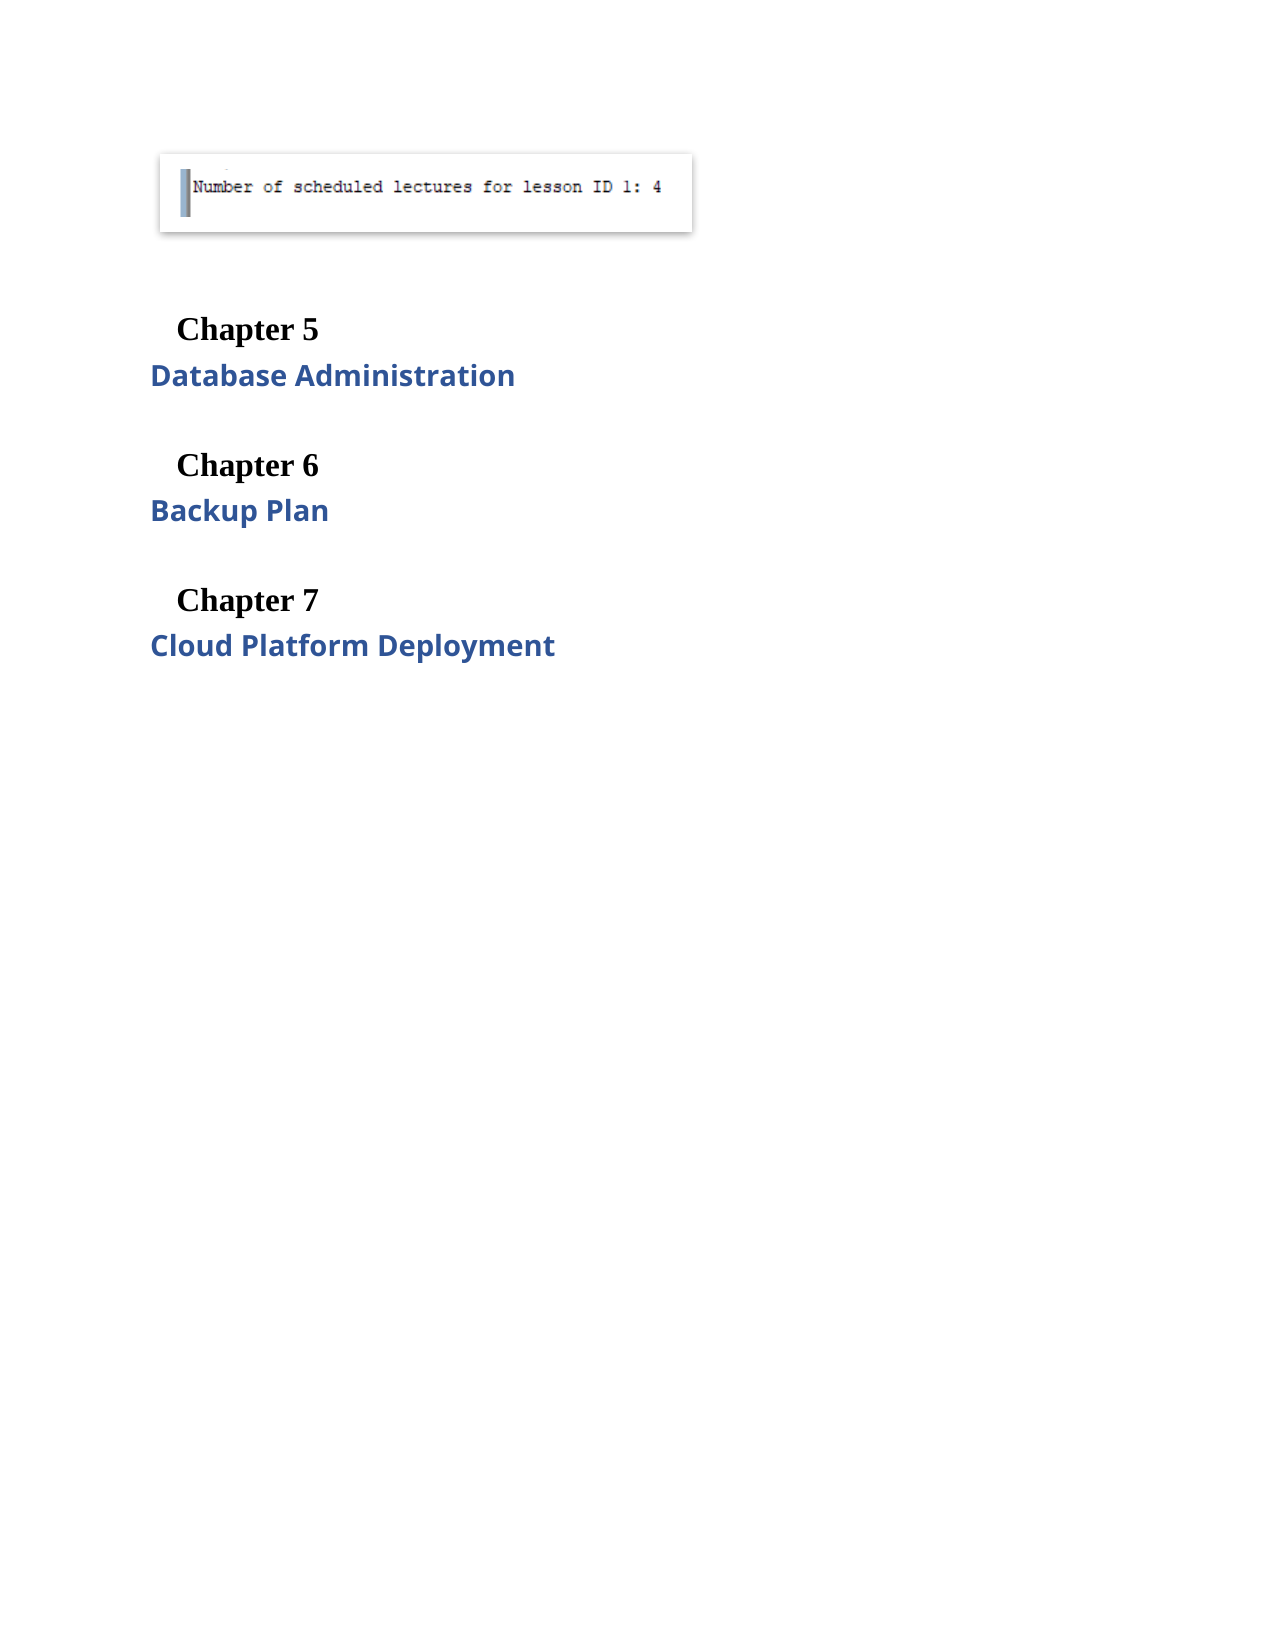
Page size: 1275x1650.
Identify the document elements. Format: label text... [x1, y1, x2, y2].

subtitle Database Administration [150, 355, 1125, 395]
subtitle Backup Plan [150, 490, 1125, 530]
subtitle Chapter 7 [176, 580, 1125, 618]
subtitle Cloud Platform Deployment [150, 626, 1125, 665]
subtitle Chapter 5 [176, 309, 1125, 348]
subtitle Chapter 6 [176, 445, 1125, 483]
picture [175, 169, 677, 217]
